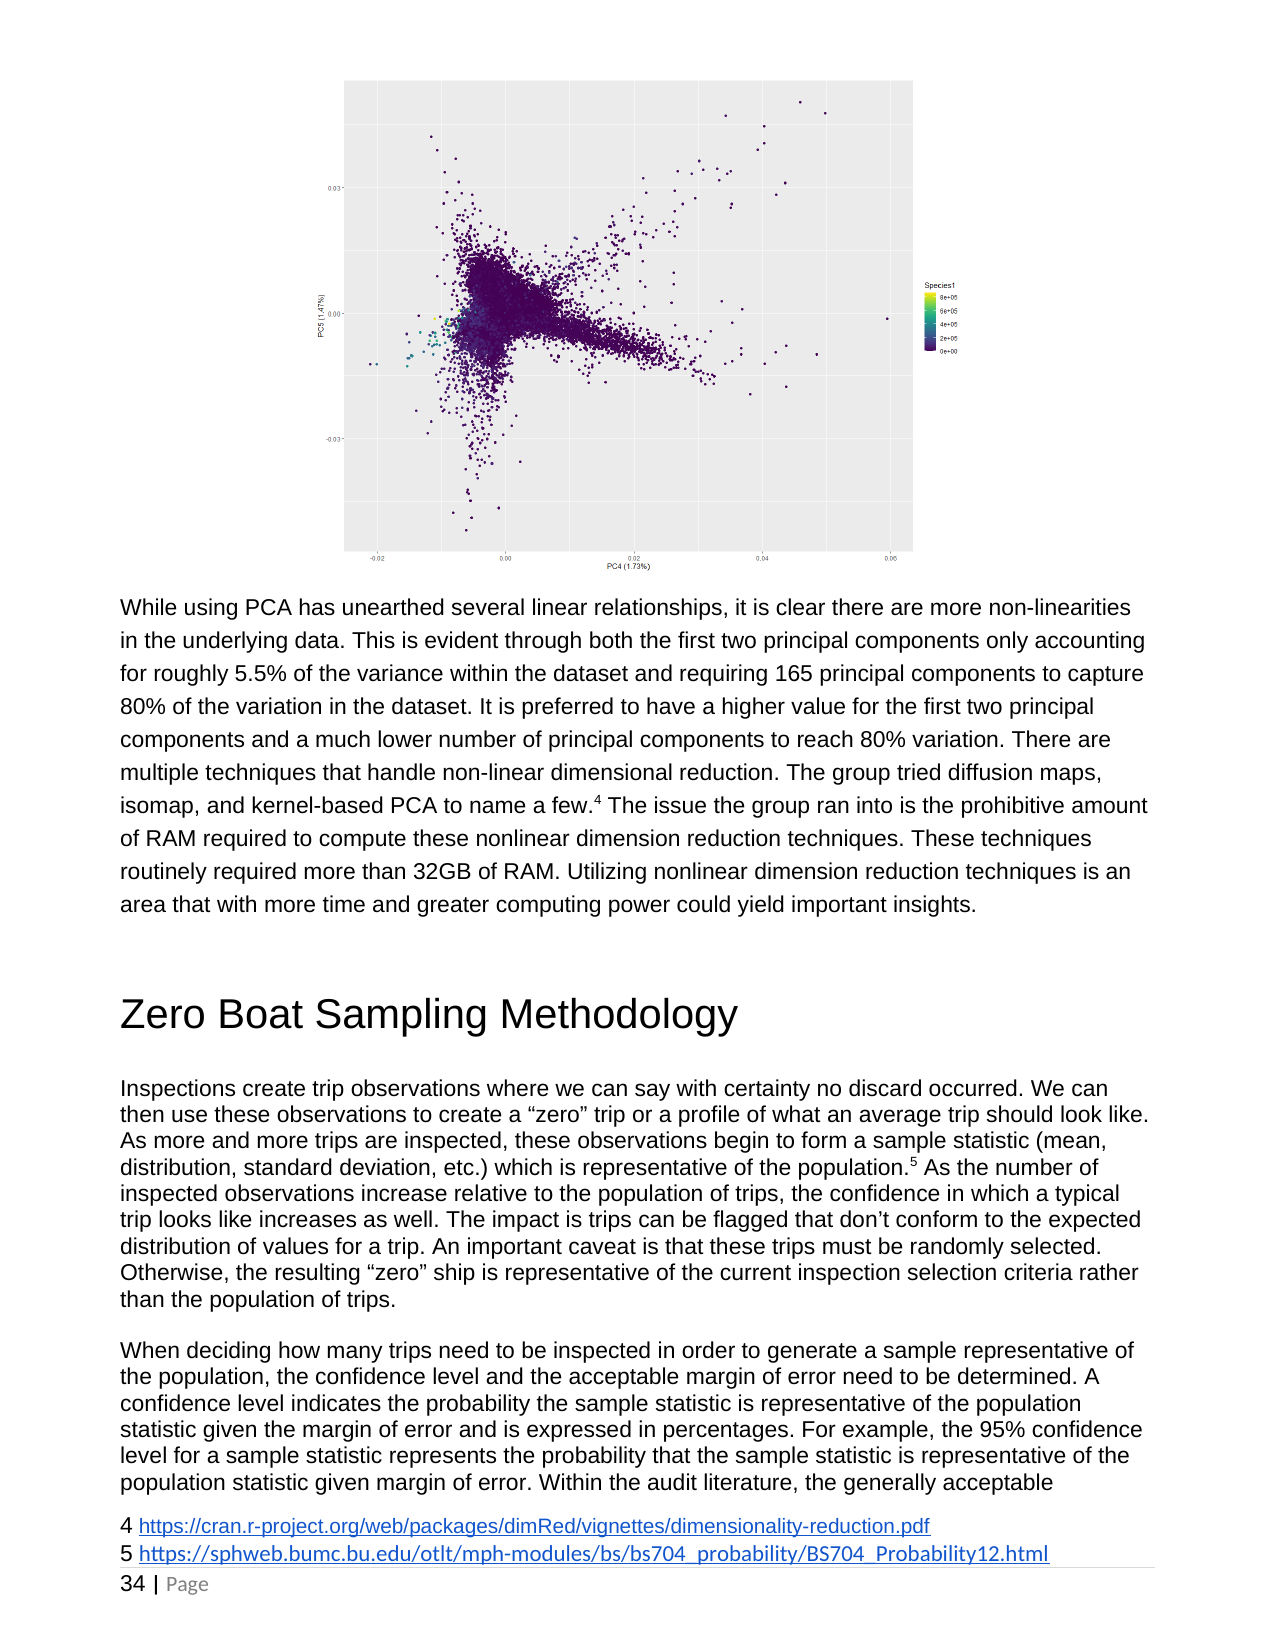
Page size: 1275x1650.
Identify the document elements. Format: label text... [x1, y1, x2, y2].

text Inspections create trip observations where we can say with certainty no discard occurred. We can then use these observations to create a “zero” trip or a profile of what an average trip should look like. As more and more trips are inspected, these observations begin to form a sample statistic (mean, distribution, standard deviation, etc.) which is representative of the population. As the number of inspected observations increase relative to the population of trips, the confidence in which a typical trip looks like increases as well. The impact is trips can be flagged that don’t conform to the expected distribution of values for a trip. An important caveat is that these trips must be randomly selected. Otherwise, the resulting “zero” ship is representative of the current inspection selection criteria rather than the population of trips. [120, 1075, 1155, 1312]
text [120, 1337, 1155, 1495]
text While using PCA has unearthed several linear relationships, it is clear there are more non-linearities in the underlying data. This is evident through both the first two principal components only accounting for roughly 5.5% of the variance within the dataset and requiring 165 principal components to capture 80% of the variation in the dataset. It is preferred to have a higher value for the first two principal components and a much lower number of principal components to reach 80% variation. There are multiple techniques that handle non-linear dimensional reduction. The group tried diffusion maps, isomap, and kernel-based PCA to name a few. The issue the group ran into is the prohibitive amount of RAM required to compute these nonlinear dimension reduction techniques. These techniques routinely required more than 32GB of RAM. Utilizing nonlinear dimension reduction techniques is an area that with more time and greater computing power could yield important insights. [120, 594, 1155, 917]
text Zero Boat Sampling Methodology [120, 990, 1155, 1038]
picture [314, 75, 960, 572]
